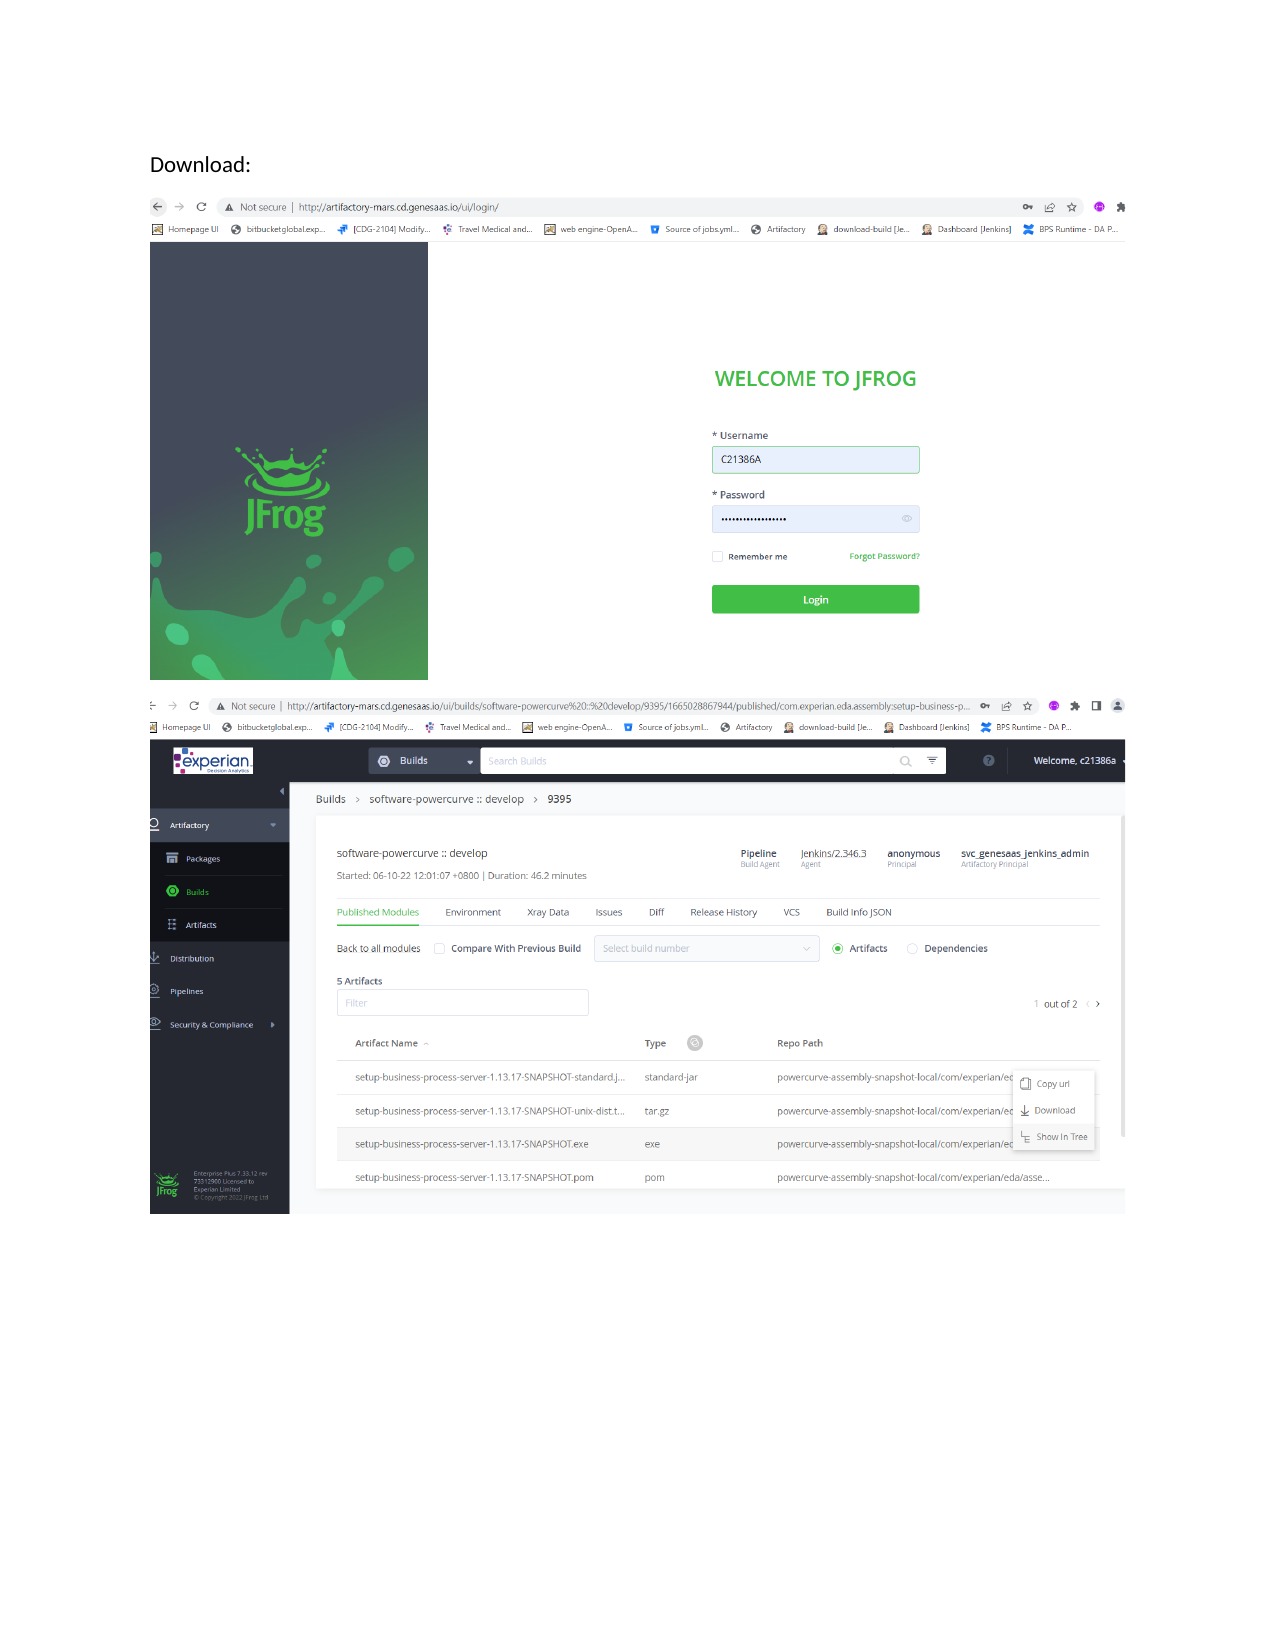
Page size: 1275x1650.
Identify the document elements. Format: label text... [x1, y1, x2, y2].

picture [150, 196, 1125, 680]
text Download: [150, 150, 1125, 178]
picture [150, 698, 1125, 1214]
